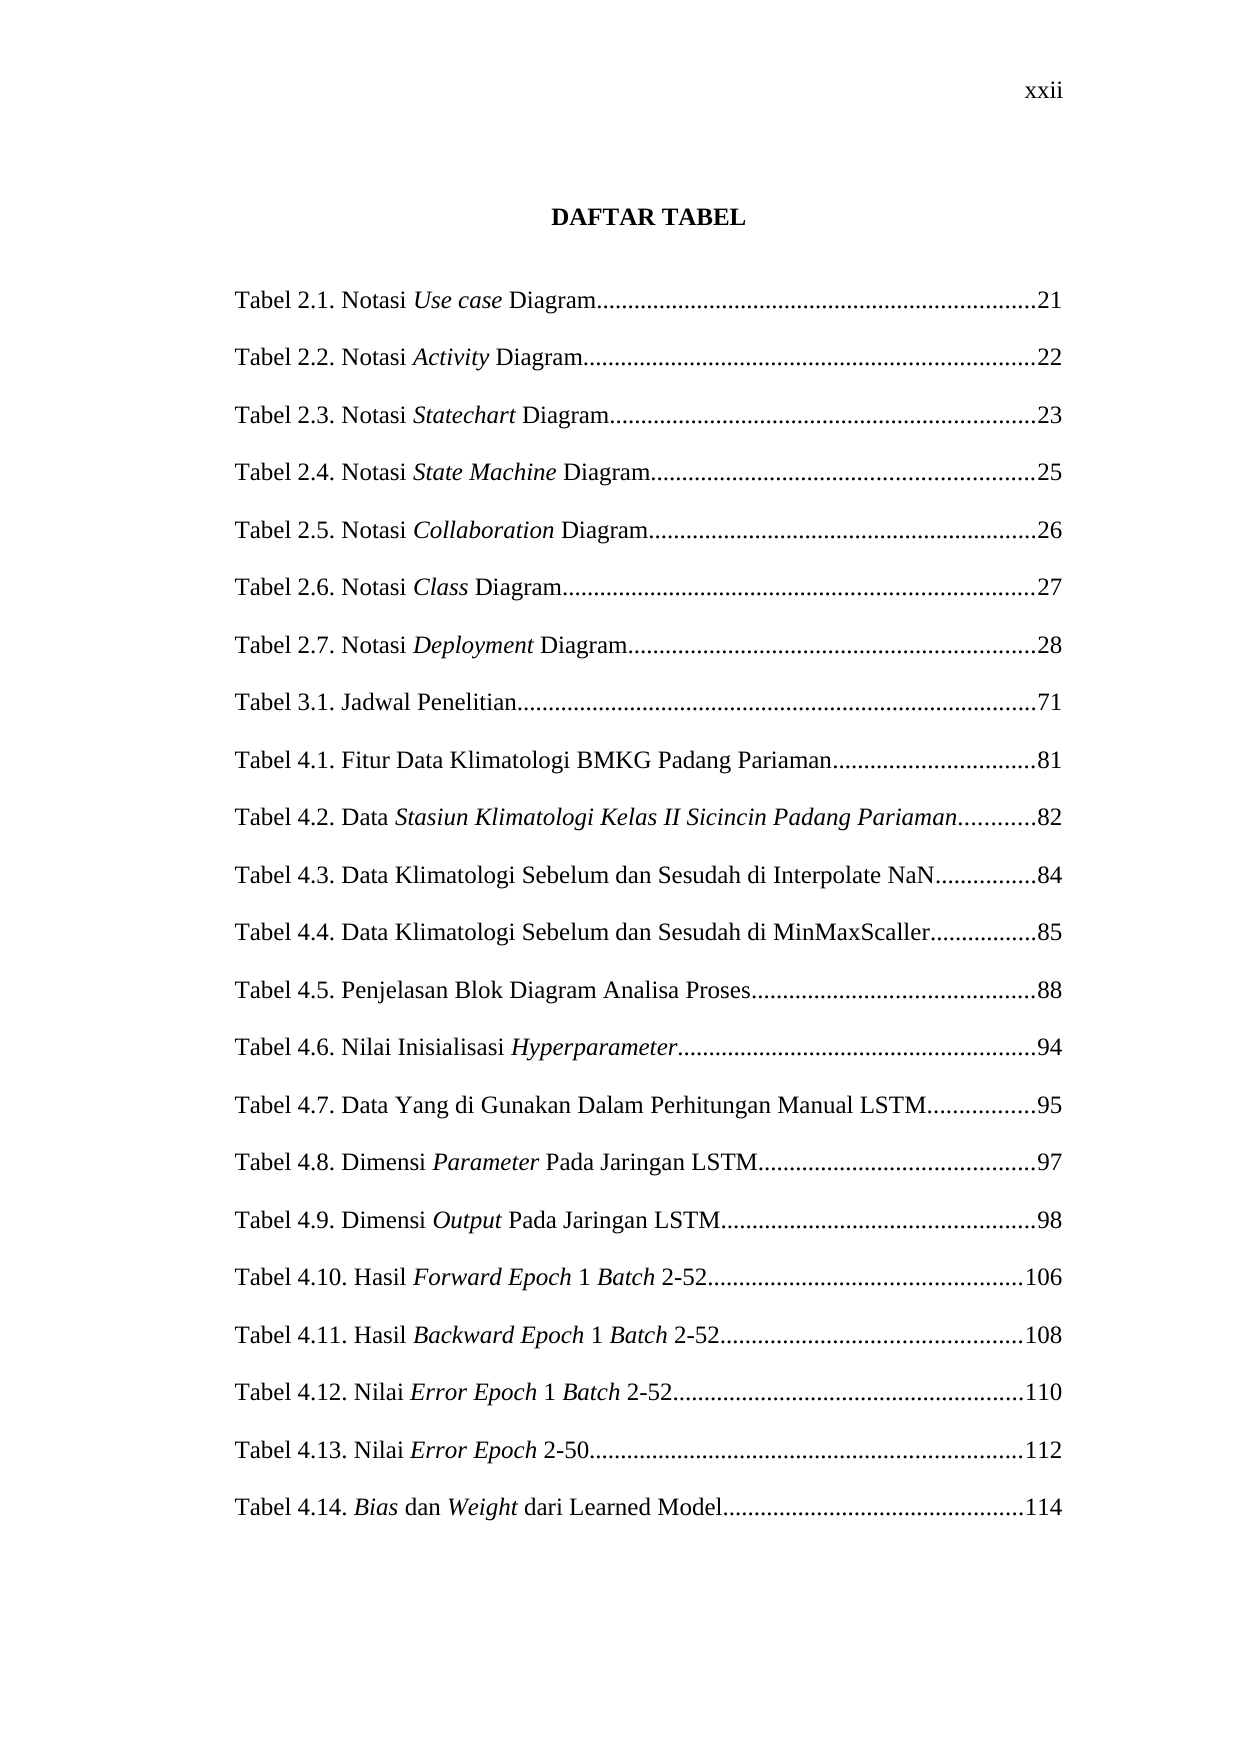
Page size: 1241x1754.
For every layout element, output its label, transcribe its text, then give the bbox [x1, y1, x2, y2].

text Tabel 4.14. Bias dan Weight dari Learned Model 114 [234, 1492, 1063, 1521]
text Tabel 4.7. Data Yang di Gunakan Dalam Perhitungan Manual LSTM 95 [234, 1090, 1063, 1118]
subtitle DAFTAR TABEL [234, 202, 1063, 231]
text Tabel 4.6. Nilai Inisialisasi Hyperparameter 94 [234, 1032, 1063, 1061]
text Tabel 2.1. Notasi Use case Diagram 21 [234, 285, 1063, 313]
text Tabel 4.3. Data Klimatologi Sebelum dan Sesudah di Interpolate NaN 84 [234, 860, 1063, 888]
text Tabel 2.4. Notasi State Machine Diagram 25 [234, 457, 1063, 486]
text Tabel 4.9. Dimensi Output Pada Jaringan LSTM 98 [234, 1205, 1063, 1233]
text Tabel 2.3. Notasi Statechart Diagram 23 [234, 400, 1063, 428]
text Tabel 4.8. Dimensi Parameter Pada Jaringan LSTM 97 [234, 1147, 1063, 1176]
text Tabel 2.6. Notasi Class Diagram 27 [234, 572, 1063, 601]
text Tabel 3.1. Jadwal Penelitian 71 [234, 687, 1063, 716]
text Tabel 4.1. Fitur Data Klimatologi BMKG Padang Pariaman 81 [234, 745, 1063, 773]
text Tabel 4.5. Penjelasan Blok Diagram Analisa Proses 88 [234, 975, 1063, 1003]
text Tabel 4.10. Hasil Forward Epoch 1 Batch 2-52 106 [234, 1262, 1063, 1291]
text Tabel 2.2. Notasi Activity Diagram 22 [234, 342, 1063, 371]
text Tabel 4.12. Nilai Error Epoch 1 Batch 2-52 110 [234, 1377, 1063, 1406]
text Tabel 2.5. Notasi Collaboration Diagram 26 [234, 515, 1063, 543]
text Tabel 4.2. Data Stasiun Klimatologi Kelas II Sicincin Padang Pariaman 82 [234, 802, 1063, 831]
text Tabel 2.7. Notasi Deployment Diagram 28 [234, 630, 1063, 658]
text Tabel 4.4. Data Klimatologi Sebelum dan Sesudah di MinMaxScaller 85 [234, 917, 1063, 946]
text Tabel 4.11. Hasil Backward Epoch 1 Batch 2-52 108 [234, 1320, 1063, 1348]
text Tabel 4.13. Nilai Error Epoch 2-50 112 [234, 1435, 1063, 1463]
